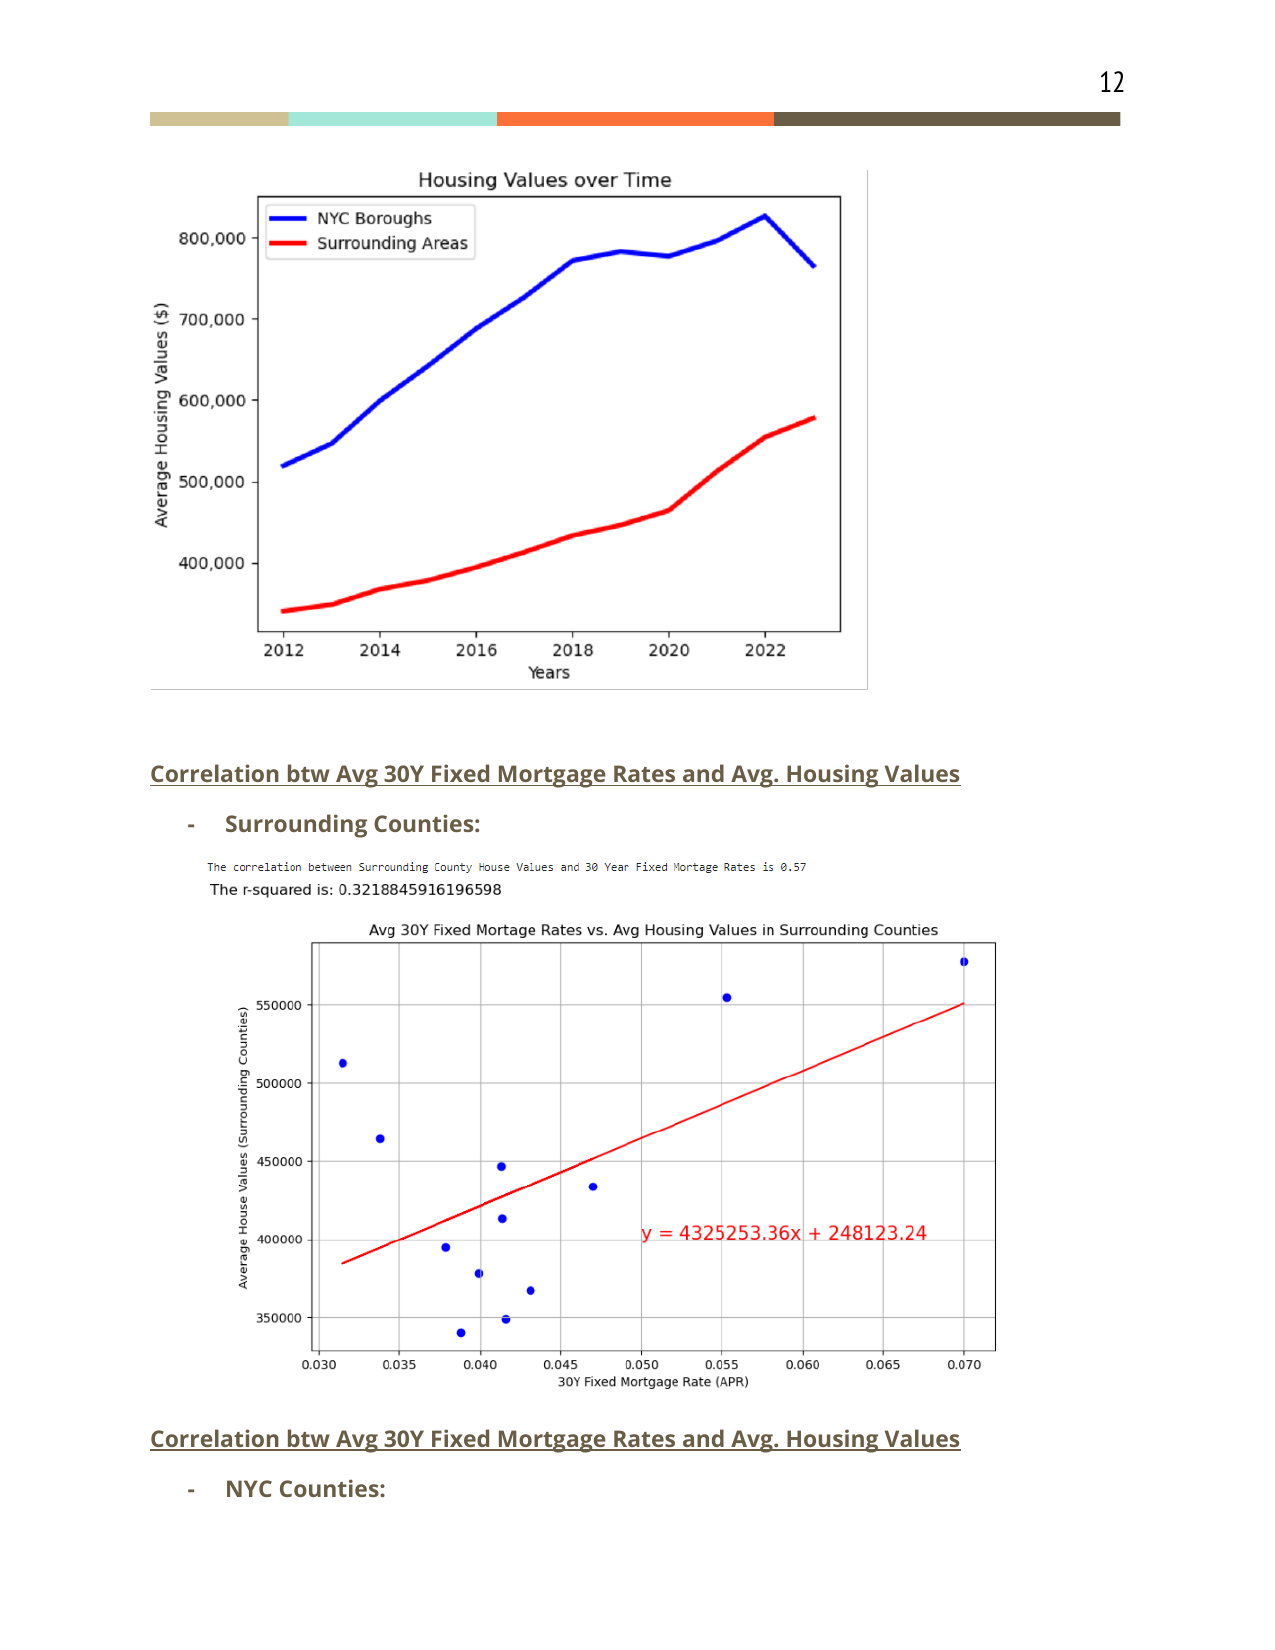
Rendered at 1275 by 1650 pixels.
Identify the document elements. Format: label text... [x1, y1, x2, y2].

picture [150, 170, 868, 690]
list NYC Counties: [187, 1473, 1125, 1504]
text Correlation btw Avg 30Y Fixed Mortgage Rates and Avg. Housing Values [150, 758, 1125, 789]
list Surrounding Counties: [187, 808, 1125, 839]
text Correlation btw Avg 30Y Fixed Mortgage Rates and Avg. Housing Values [150, 1423, 1125, 1454]
picture [150, 858, 1151, 1405]
picture [150, 112, 1121, 126]
